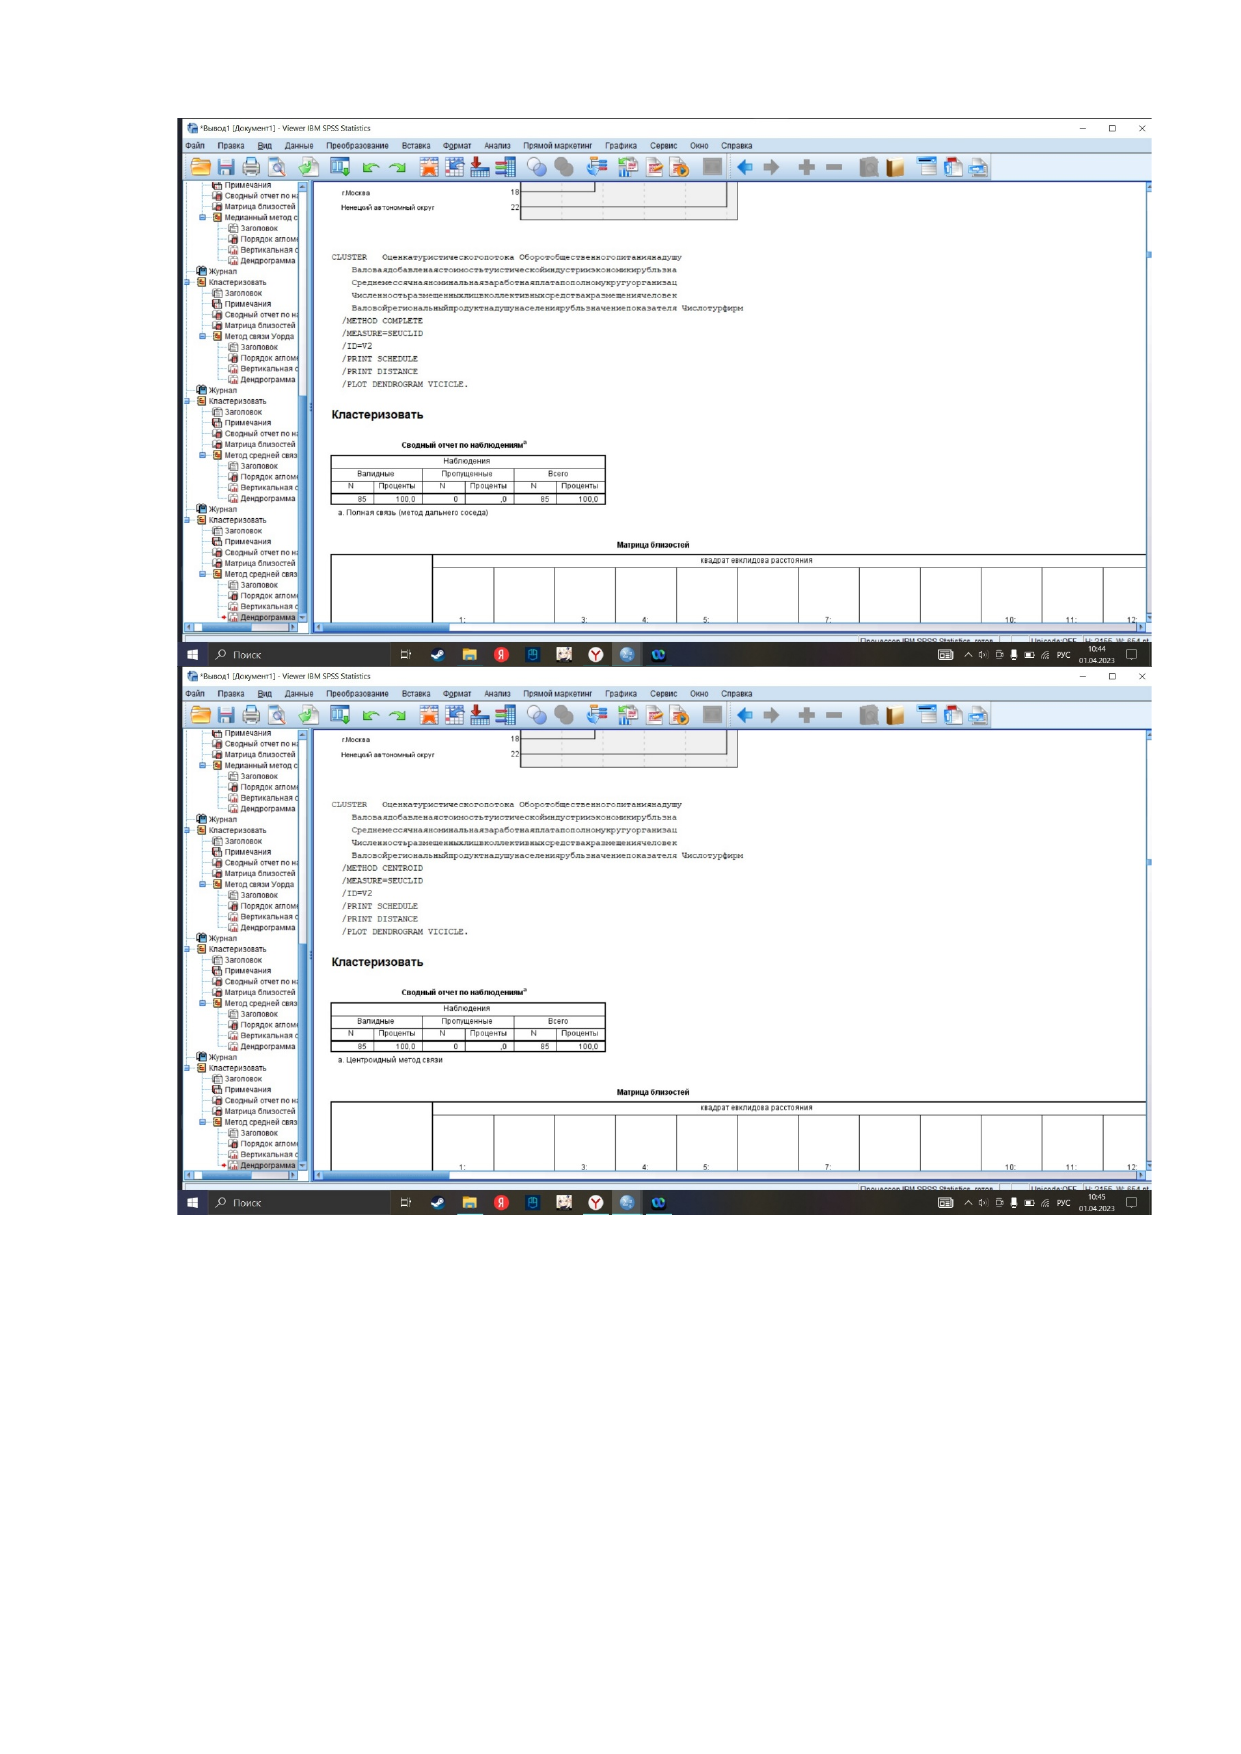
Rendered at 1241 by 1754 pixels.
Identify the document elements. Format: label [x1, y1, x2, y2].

picture [177, 118, 1152, 1215]
